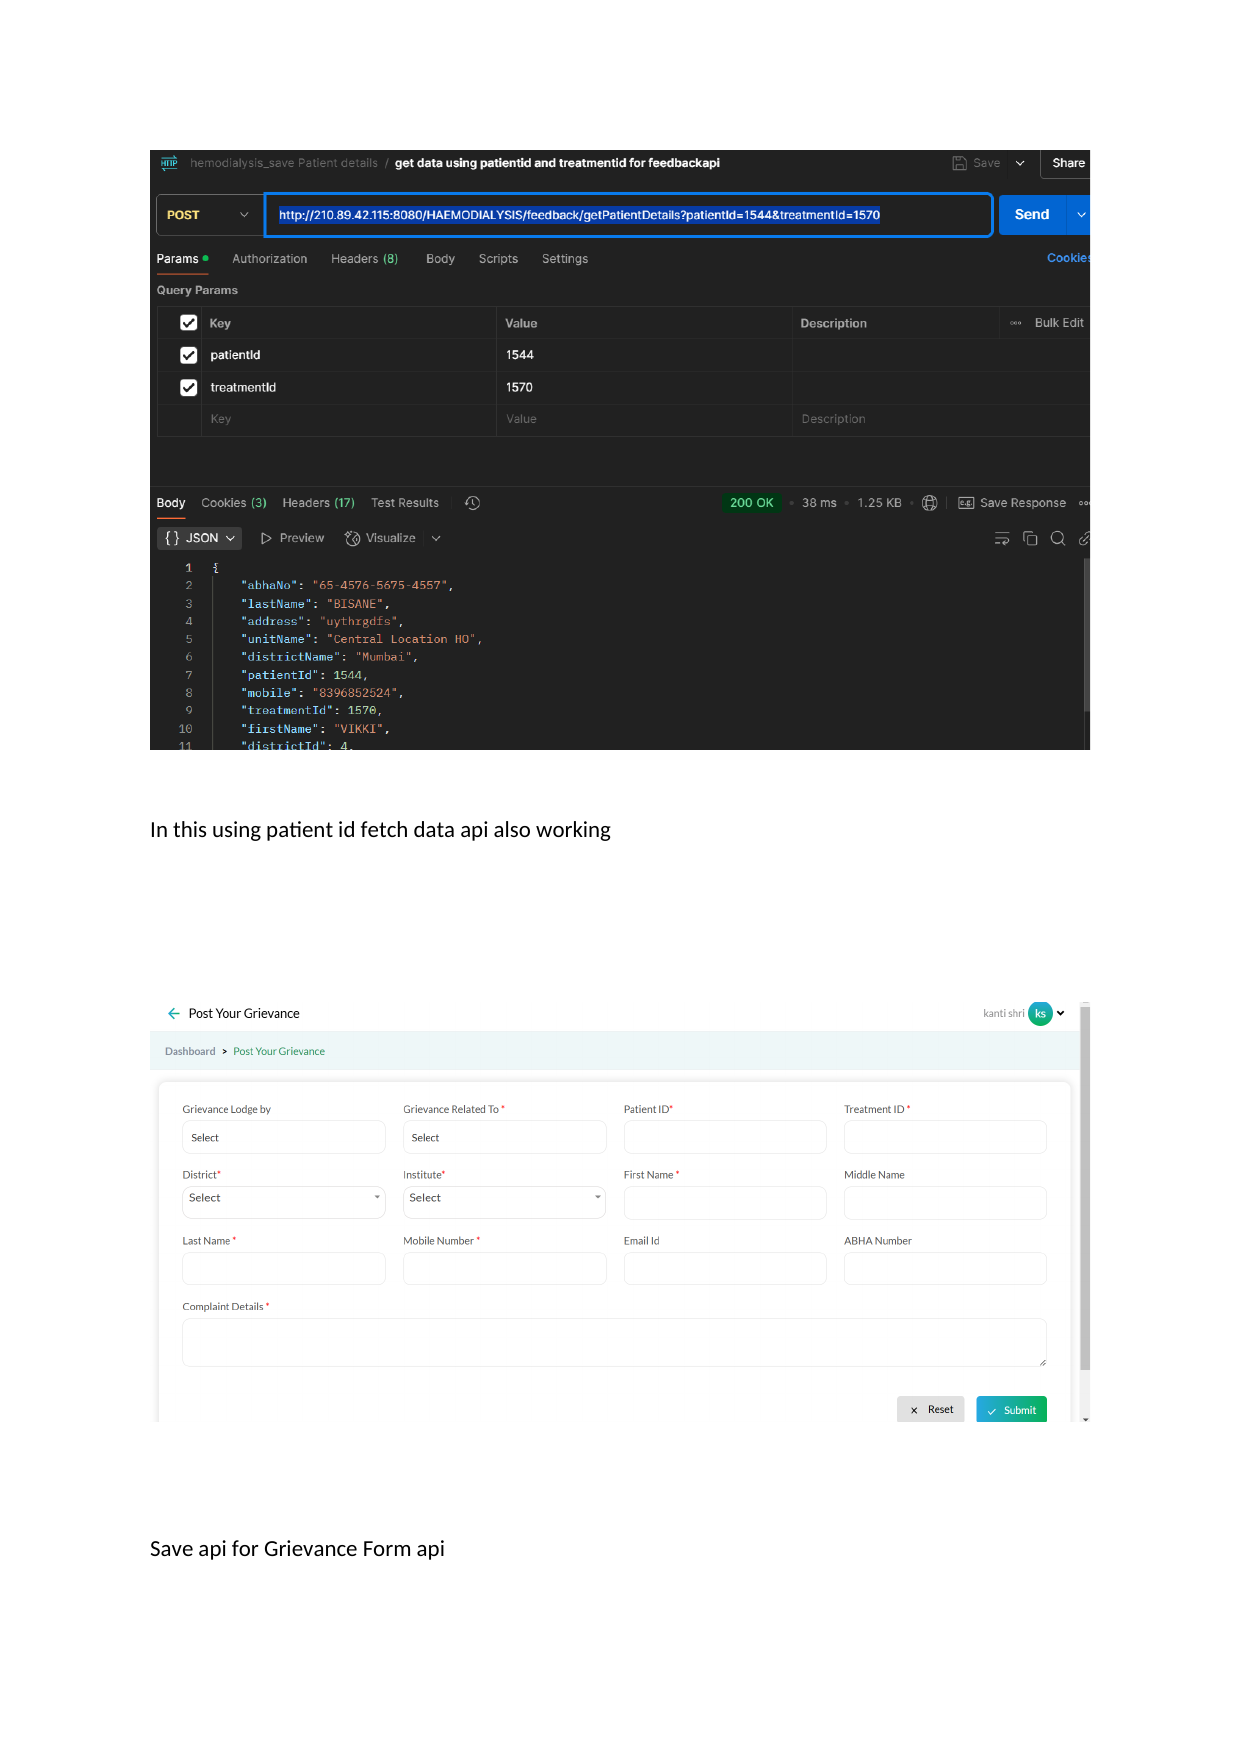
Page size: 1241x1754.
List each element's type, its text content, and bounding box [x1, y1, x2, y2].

picture [150, 1002, 1091, 1422]
text In this using patient id fetch data api also working [150, 815, 1090, 843]
picture [150, 150, 1091, 750]
text Save api for Grievance Form api [150, 1534, 1090, 1562]
